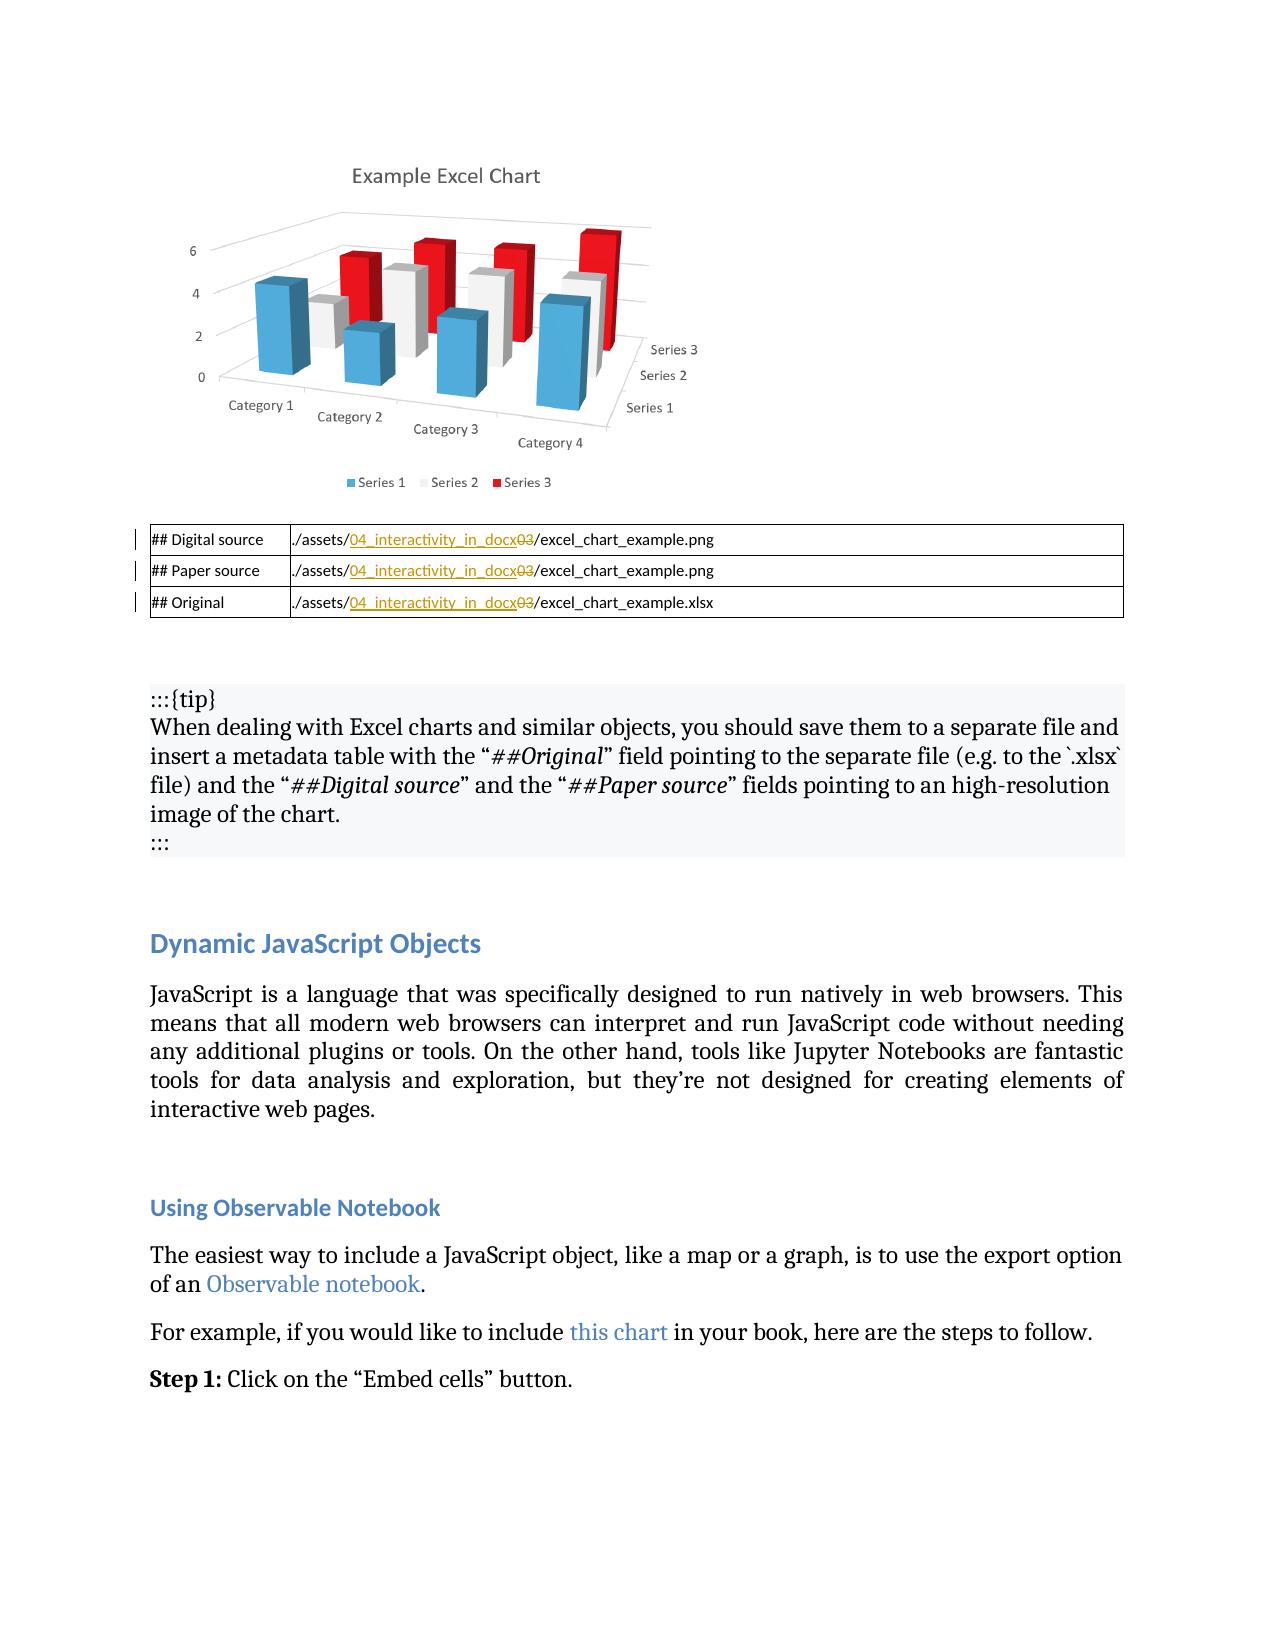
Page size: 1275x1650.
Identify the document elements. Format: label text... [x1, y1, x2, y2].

text JavaScript is a language that was specifically designed to run natively in web browsers. This means that all modern web browsers can interpret and run JavaScript code without needing any additional plugins or tools. On the other hand, tools like Jupyter Notebooks are fantastic tools for data analysis and exploration, but they’re not designed for creating elements of interactive web pages. [150, 980, 1125, 1123]
table_header ./assets//excel_chart_example.png [291, 525, 1123, 555]
subtitle Dynamic JavaScript Objects [150, 925, 1125, 961]
text For example, if you would like to include this chart in your book, here are the steps to follow. [150, 1317, 1125, 1346]
table_cell ./assets//excel_chart_example.xlsx [291, 587, 1123, 617]
text Step 1: Click on the “Embed cells” button. [150, 1365, 1125, 1394]
table_header ## Digital source [151, 525, 290, 555]
subtitle Using Observable Notebook [150, 1192, 1125, 1222]
table_cell ./assets//excel_chart_example.png [291, 556, 1123, 586]
table_cell ## Original [151, 587, 290, 617]
picture [150, 150, 741, 505]
text The easiest way to include a JavaScript object, like a map or a graph, is to use the export option of an Observable notebook. [150, 1241, 1125, 1299]
table_cell ## Paper source [151, 556, 290, 586]
text :::{tip} When dealing with Excel charts and similar objects, you should save them to a separate file and insert a metadata table with the “##Original” field pointing to the separate file (e.g. to the `.xlsx` file) and the “##Digital source” and the “##Paper source” fields pointing to an high-resolution image of the chart. ::: [150, 684, 1125, 857]
